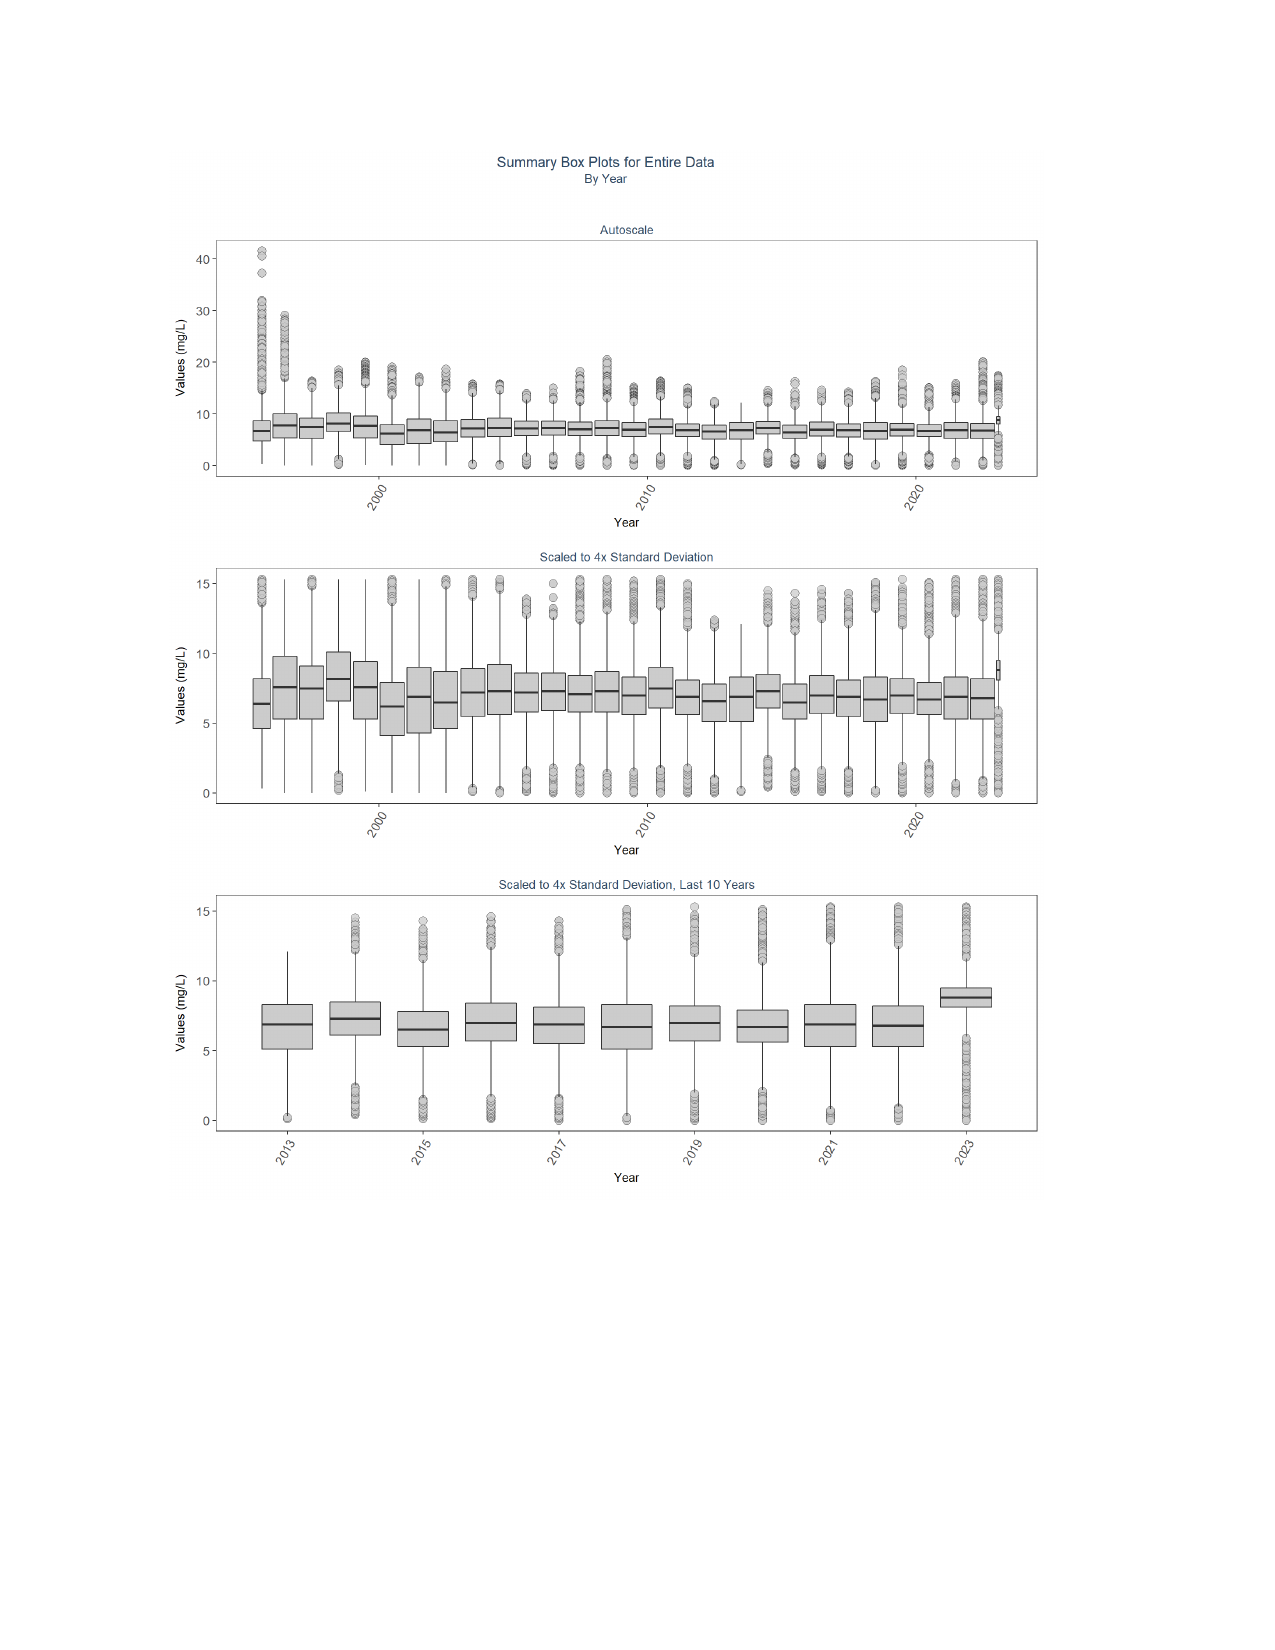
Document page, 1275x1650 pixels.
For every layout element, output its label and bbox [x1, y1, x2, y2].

picture [168, 150, 1044, 1200]
